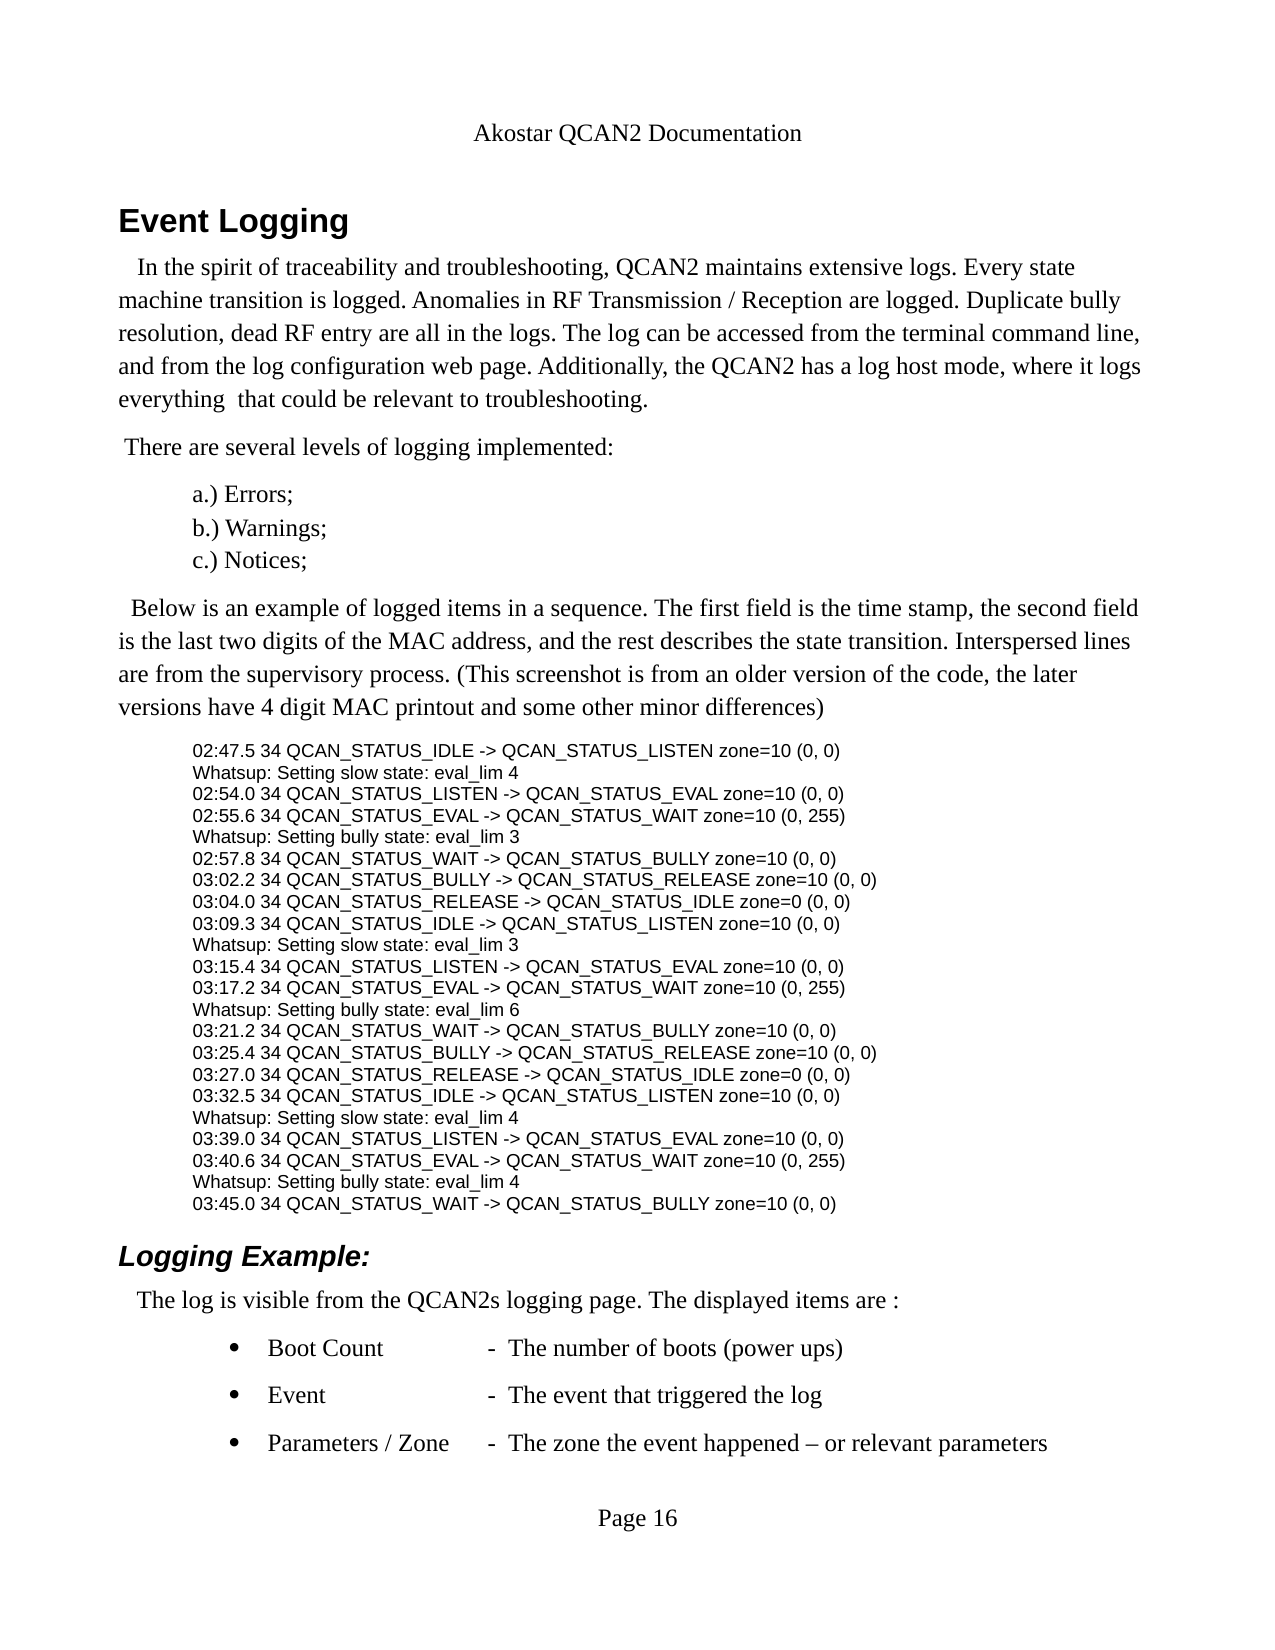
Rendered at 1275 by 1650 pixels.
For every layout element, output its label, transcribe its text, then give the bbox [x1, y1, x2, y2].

text Whatsup: Setting bully state: eval_lim 6 [192, 999, 1157, 1020]
text Whatsup: Setting slow state: eval_lim 3 [192, 934, 1157, 956]
text 03:17.2 34 QCAN_STATUS_EVAL -> QCAN_STATUS_WAIT zone=10 (0, 255) [192, 977, 1157, 999]
subtitle Logging Example: [118, 1239, 1157, 1273]
text 03:09.3 34 QCAN_STATUS_IDLE -> QCAN_STATUS_LISTEN zone=10 (0, 0) [192, 912, 1157, 934]
list Event - The event that triggered the log [230, 1381, 1157, 1409]
text 03:32.5 34 QCAN_STATUS_IDLE -> QCAN_STATUS_LISTEN zone=10 (0, 0) [192, 1085, 1157, 1106]
text Whatsup: Setting slow state: eval_lim 4 [192, 1106, 1157, 1128]
text 03:02.2 34 QCAN_STATUS_BULLY -> QCAN_STATUS_RELEASE zone=10 (0, 0) [192, 869, 1157, 891]
text 03:15.4 34 QCAN_STATUS_LISTEN -> QCAN_STATUS_EVAL zone=10 (0, 0) [192, 956, 1157, 977]
subtitle Event Logging [118, 201, 1157, 240]
text Whatsup: Setting slow state: eval_lim 4 [192, 761, 1157, 783]
text 03:39.0 34 QCAN_STATUS_LISTEN -> QCAN_STATUS_EVAL zone=10 (0, 0) [192, 1128, 1157, 1149]
list Parameters / Zone - The zone the event happened – or relevant parameters [230, 1428, 1157, 1457]
text 03:45.0 34 QCAN_STATUS_WAIT -> QCAN_STATUS_BULLY zone=10 (0, 0) [192, 1193, 1157, 1214]
list Boot Count - The number of boots (power ups) [230, 1333, 1157, 1362]
text The log is visible from the QCAN2s logging page. The displayed items are : [118, 1285, 1157, 1314]
text Whatsup: Setting bully state: eval_lim 3 [192, 826, 1157, 848]
text 03:25.4 34 QCAN_STATUS_BULLY -> QCAN_STATUS_RELEASE zone=10 (0, 0) [192, 1042, 1157, 1063]
text 02:57.8 34 QCAN_STATUS_WAIT -> QCAN_STATUS_BULLY zone=10 (0, 0) [192, 848, 1157, 869]
text a.) Errors; b.) Warnings; c.) Notices; [118, 479, 1157, 574]
text 03:40.6 34 QCAN_STATUS_EVAL -> QCAN_STATUS_WAIT zone=10 (0, 255) [192, 1149, 1157, 1171]
text 03:27.0 34 QCAN_STATUS_RELEASE -> QCAN_STATUS_IDLE zone=0 (0, 0) [192, 1063, 1157, 1085]
text There are several levels of logging implemented: [118, 432, 1157, 461]
text 02:47.5 34 QCAN_STATUS_IDLE -> QCAN_STATUS_LISTEN zone=10 (0, 0) [192, 740, 1157, 761]
text 02:55.6 34 QCAN_STATUS_EVAL -> QCAN_STATUS_WAIT zone=10 (0, 255) [192, 804, 1157, 826]
text In the spirit of traceability and troubleshooting, QCAN2 maintains extensive logs. Every state machine transition is logged. Anomalies in RF Transmission / Reception are logged. Duplicate bully resolution, dead RF entry are all in the logs. The log can be accessed from the terminal command line, and from the log configuration web page. Additionally, the QCAN2 has a log host mode, where it logs everything that could be relevant to troubleshooting. [118, 252, 1157, 413]
text 03:21.2 34 QCAN_STATUS_WAIT -> QCAN_STATUS_BULLY zone=10 (0, 0) [192, 1020, 1157, 1042]
text Whatsup: Setting bully state: eval_lim 4 [192, 1171, 1157, 1193]
text 03:04.0 34 QCAN_STATUS_RELEASE -> QCAN_STATUS_IDLE zone=0 (0, 0) [192, 891, 1157, 912]
text Below is an example of logged items in a sequence. The first field is the time stamp, the second field is the last two digits of the MAC address, and the rest describes the state transition. Interspersed lines are from the supervisory process. (This screenshot is from an older version of the code, the later versions have 4 digit MAC printout and some other minor differences) [118, 593, 1157, 721]
text 02:54.0 34 QCAN_STATUS_LISTEN -> QCAN_STATUS_EVAL zone=10 (0, 0) [192, 783, 1157, 804]
